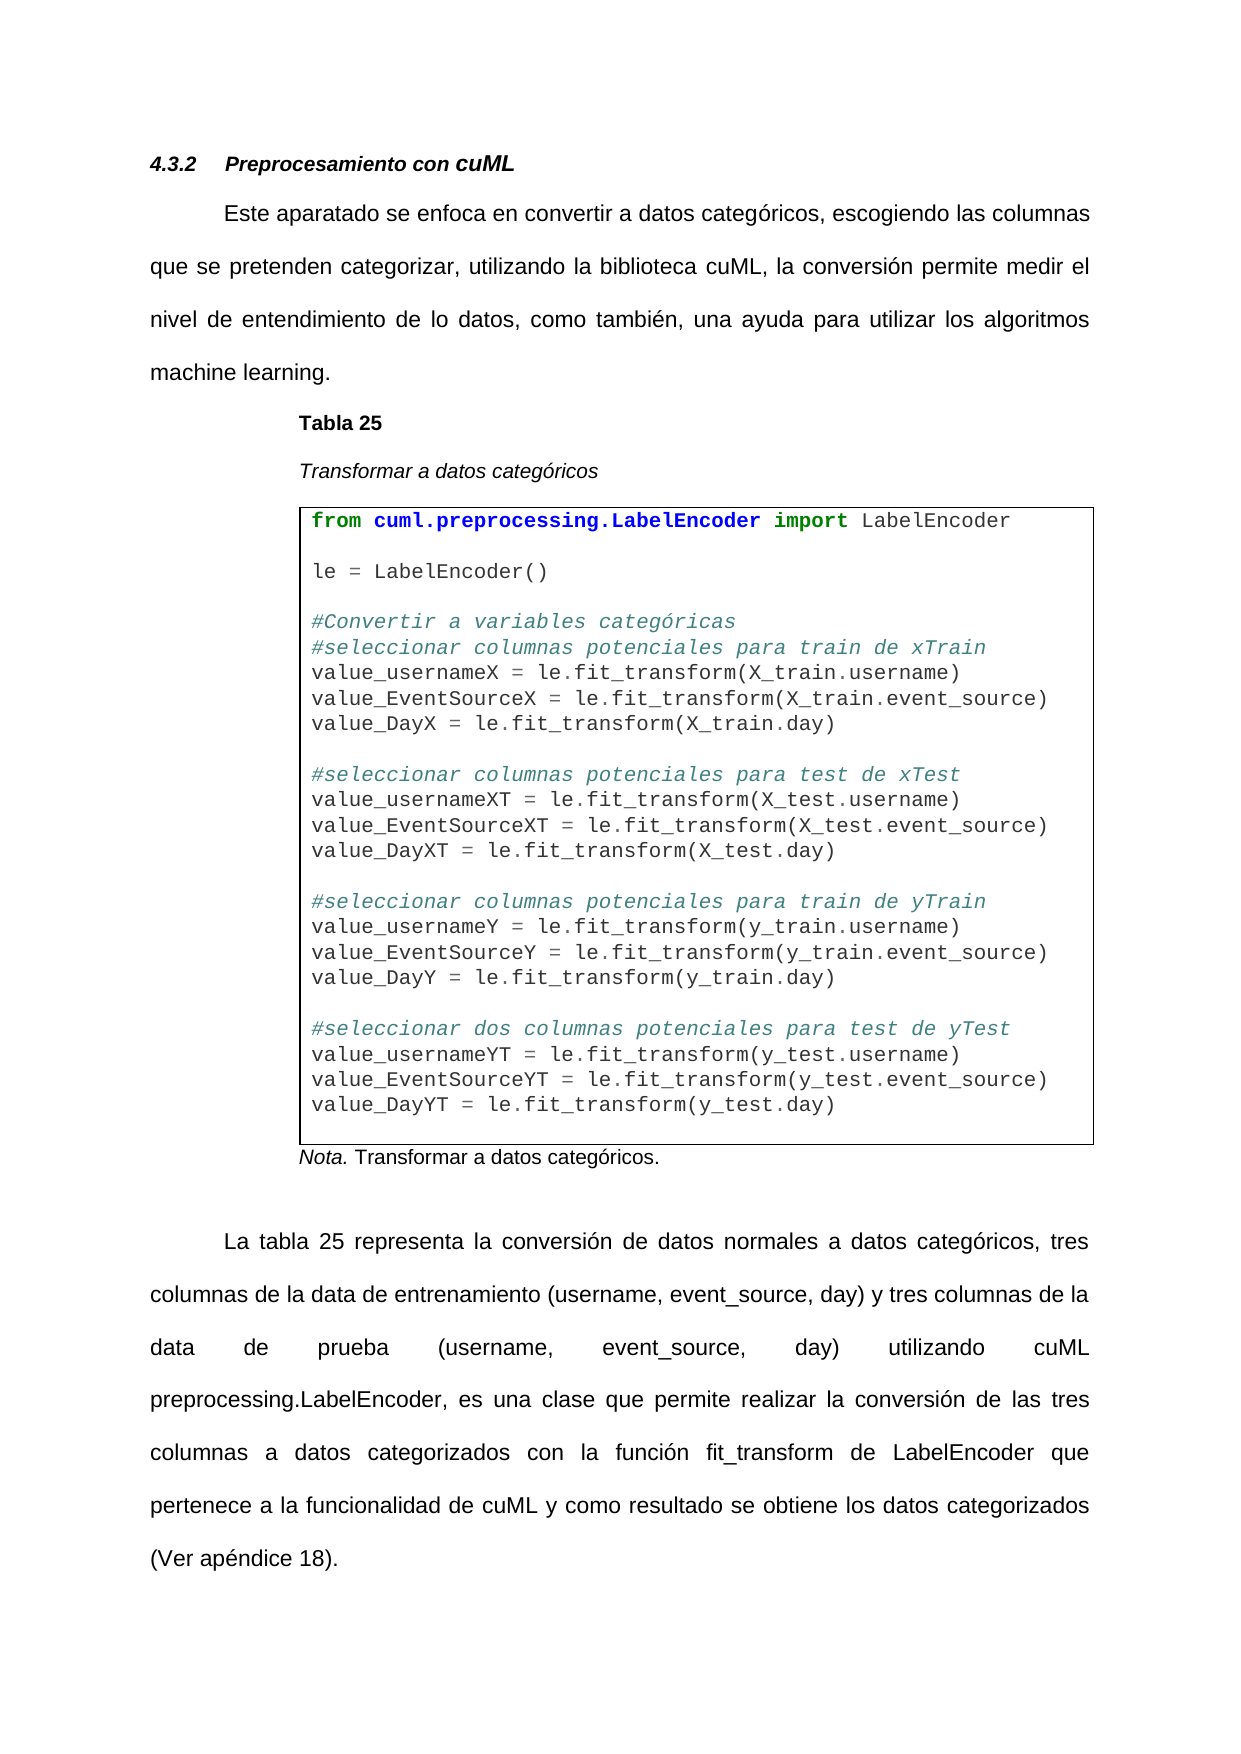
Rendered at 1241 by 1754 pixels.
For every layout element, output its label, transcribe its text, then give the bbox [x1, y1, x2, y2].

text Transformar a datos categóricos [299, 459, 1090, 483]
text La tabla 25 representa la conversión de datos normales a datos categóricos, tres columnas de la data de entrenamiento (username, event_source, day) y tres columnas de la data de prueba (username, event_source, day) utilizando cuML preprocessing.LabelEncoder, es una clase que permite realizar la conversión de las tres columnas a datos categorizados con la función fit_transform de LabelEncoder que pertenece a la funcionalidad de cuML y como resultado se obtiene los datos categorizados (Ver apéndice 18). [150, 1228, 1090, 1571]
list Tabla 25 [299, 411, 925, 435]
text Este aparatado se enfoca en convertir a datos categóricos, escogiendo las columnas que se pretenden categorizar, utilizando la biblioteca cuML, la conversión permite medir el nivel de entendimiento de lo datos, como también, una ayuda para utilizar los algoritmos machine learning. [150, 200, 1090, 385]
subtitle Preprocesamiento con cuML [150, 150, 1090, 176]
table_header from cuml.preprocessing.LabelEncoder import LabelEncoder le = LabelEncoder() #Convertir a variables categóricas #seleccionar columnas potenciales para train de xTrain value_usernameX = le.fit_transform(X_train.username) value_EventSourceX = le.fit_transform(X_train.event_source) value_DayX = le.fit_transform(X_train.day) #seleccionar columnas potenciales para test de xTest value_usernameXT = le.fit_transform(X_test.username) value_EventSourceXT = le.fit_transform(X_test.event_source) value_DayXT = le.fit_transform(X_test.day) #seleccionar columnas potenciales para train de yTrain value_usernameY = le.fit_transform(y_train.username) value_EventSourceY = le.fit_transform(y_train.event_source) value_DayY = le.fit_transform(y_train.day) #seleccionar dos columnas potenciales para test de yTest value_usernameYT = le.fit_transform(y_test.username) value_EventSourceYT = le.fit_transform(y_test.event_source) value_DayYT = le.fit_transform(y_test.day) [301, 508, 1093, 1143]
list Nota. Transformar a datos categóricos. [299, 1145, 925, 1168]
